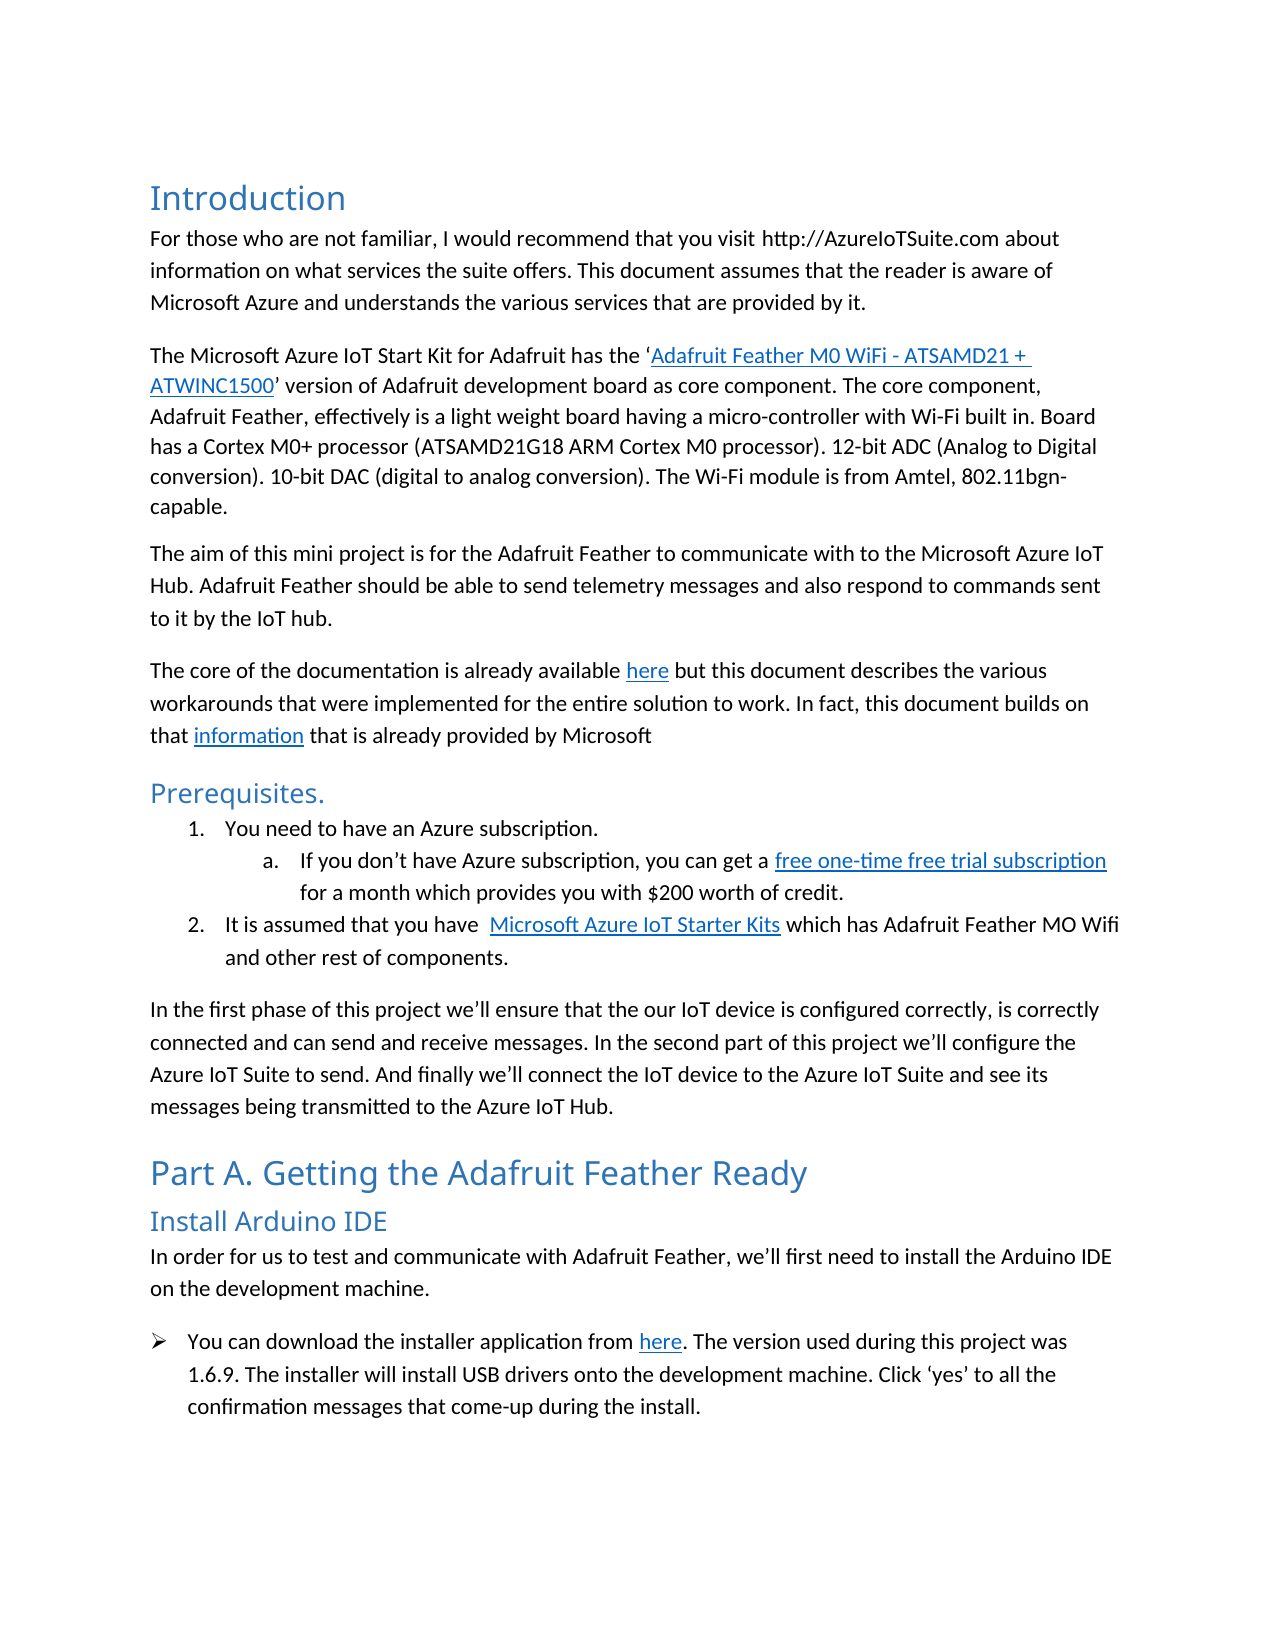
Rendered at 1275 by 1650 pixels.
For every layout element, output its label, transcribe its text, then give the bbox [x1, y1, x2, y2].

text In the first phase of this project we’ll ensure that the our IoT device is configured correctly, is correctly connected and can send and receive messages. In the second part of this project we’ll configure the Azure IoT Suite to send. And finally we’ll connect the IoT device to the Azure IoT Suite and see its messages being transmitted to the Azure IoT Hub. [150, 996, 1125, 1120]
subtitle Part A. Getting the Adafruit Feather Ready [150, 1149, 1125, 1195]
list You can download the installer application from here. The version used during this project was 1.6.9. The installer will install USB drivers onto the development machine. Click ‘yes’ to all the confirmation messages that come-up during the install. [150, 1327, 1125, 1420]
subtitle Prerequisites. [150, 774, 1125, 811]
text For those who are not familiar, I would recommend that you visit http://AzureIoTSuite.com about information on what services the suite offers. This document assumes that the reader is aware of Microsoft Azure and understands the various services that are provided by it. [150, 224, 1125, 316]
list It is assumed that you have Microsoft Azure IoT Starter Kits which has Adafruit Feather MO Wifi and other rest of components. [187, 910, 1125, 971]
text The aim of this mini project is for the Adafruit Feather to communicate with to the Microsoft Azure IoT Hub. Adafruit Feather should be able to send telemetry messages and also respond to commands sent to it by the IoT hub. [150, 539, 1125, 632]
text The core of the documentation is already available here but this document describes the various workarounds that were implemented for the entire solution to work. In fact, this document builds on that information that is already provided by Microsoft [150, 657, 1125, 749]
subtitle Install Arduino IDE [150, 1202, 1125, 1239]
text In order for us to test and communicate with Adafruit Feather, we’ll first need to install the Arduino IDE on the development machine. [150, 1242, 1125, 1302]
text The Microsoft Azure IoT Start Kit for Adafruit has the ‘Adafruit Feather M0 WiFi - ATSAMD21 + ATWINC1500’ version of Adafruit development board as core component. The core component, Adafruit Feather, effectively is a light weight board having a micro-controller with Wi-Fi built in. Board has a Cortex M0+ processor (ATSAMD21G18 ARM Cortex M0 processor). 12-bit ADC (Analog to Digital conversion). 10-bit DAC (digital to analog conversion). The Wi-Fi module is from Amtel, 802.11bgn-capable. [150, 341, 1125, 520]
list If you don’t have Azure subscription, you can get a free one-time free trial subscription for a month which provides you with $200 worth of credit. [262, 846, 1125, 906]
list You need to have an Azure subscription. [187, 814, 1125, 842]
subtitle Introduction [150, 175, 1125, 220]
